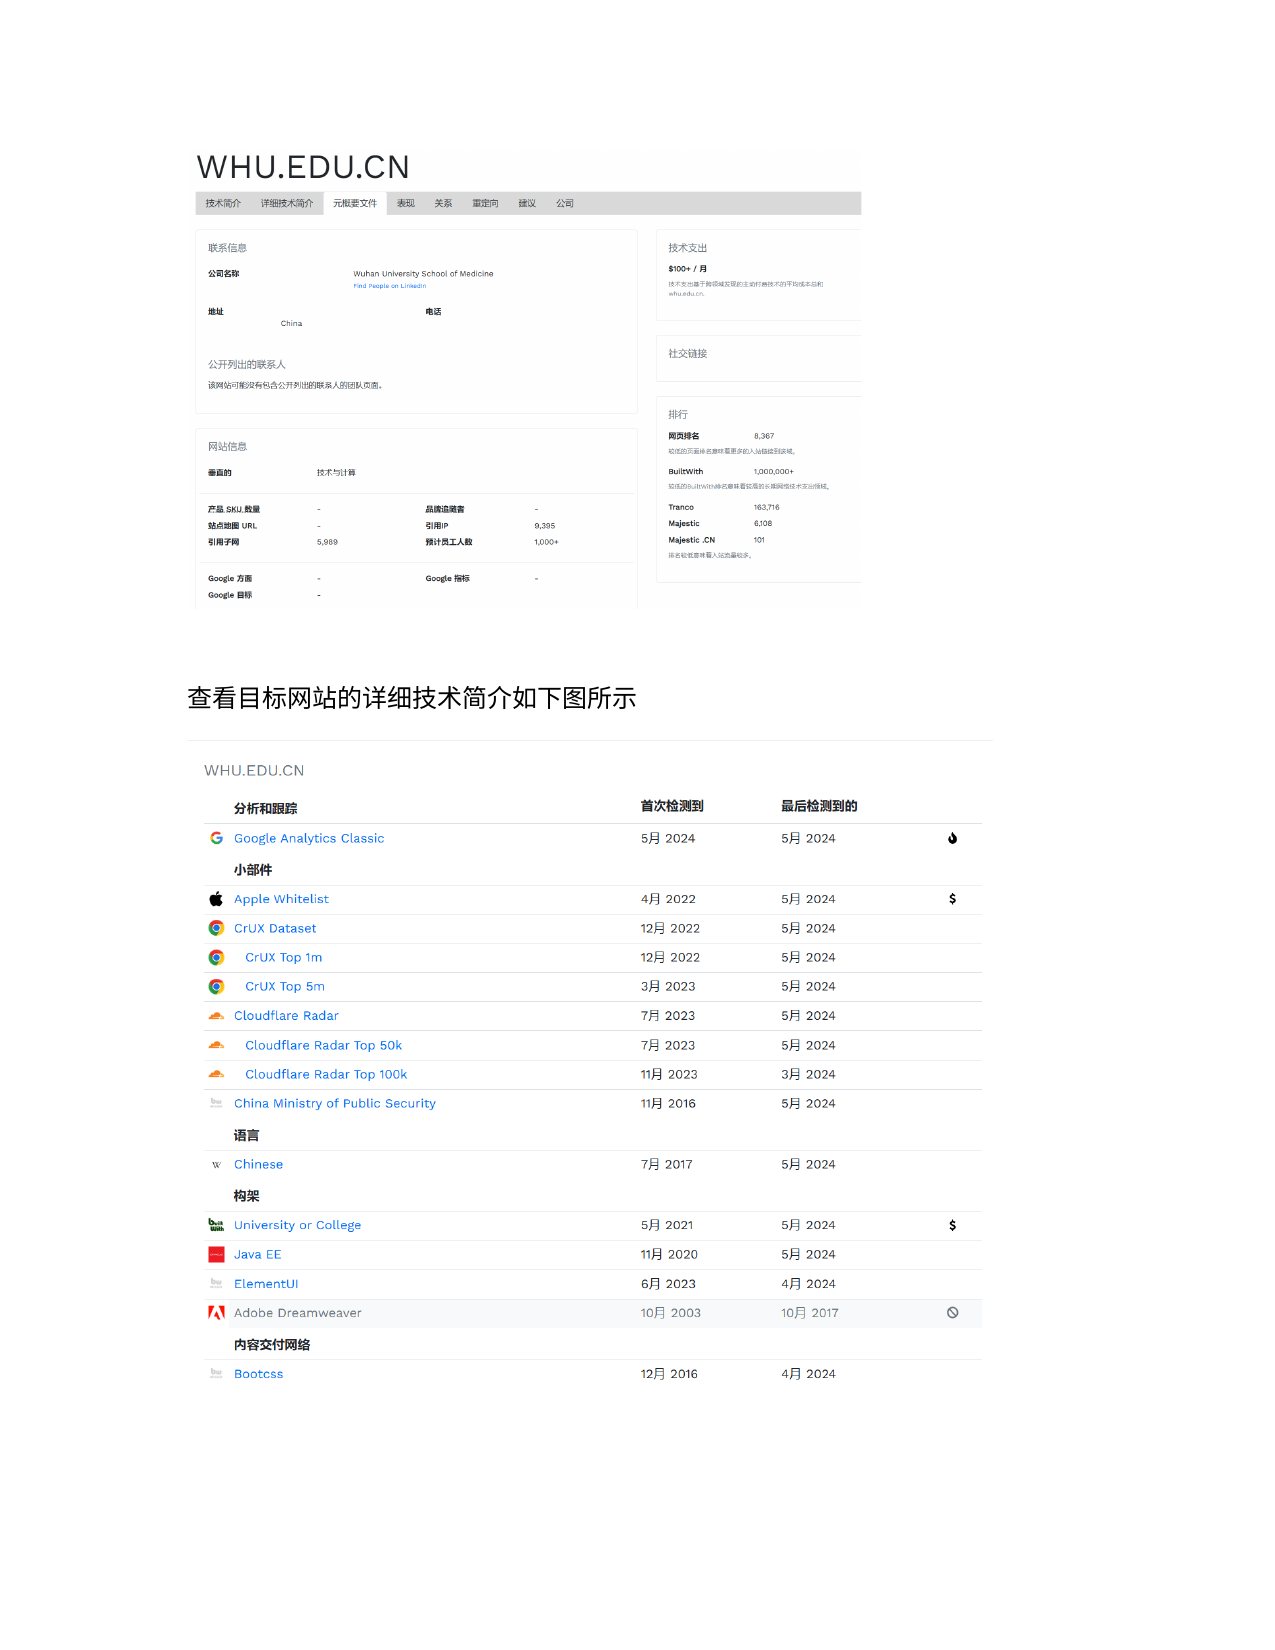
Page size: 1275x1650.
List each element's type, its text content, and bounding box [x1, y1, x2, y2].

picture [187, 150, 862, 609]
text 查看目标网站的详细技术简介如下图所示 [187, 679, 1087, 715]
picture [187, 735, 993, 1387]
